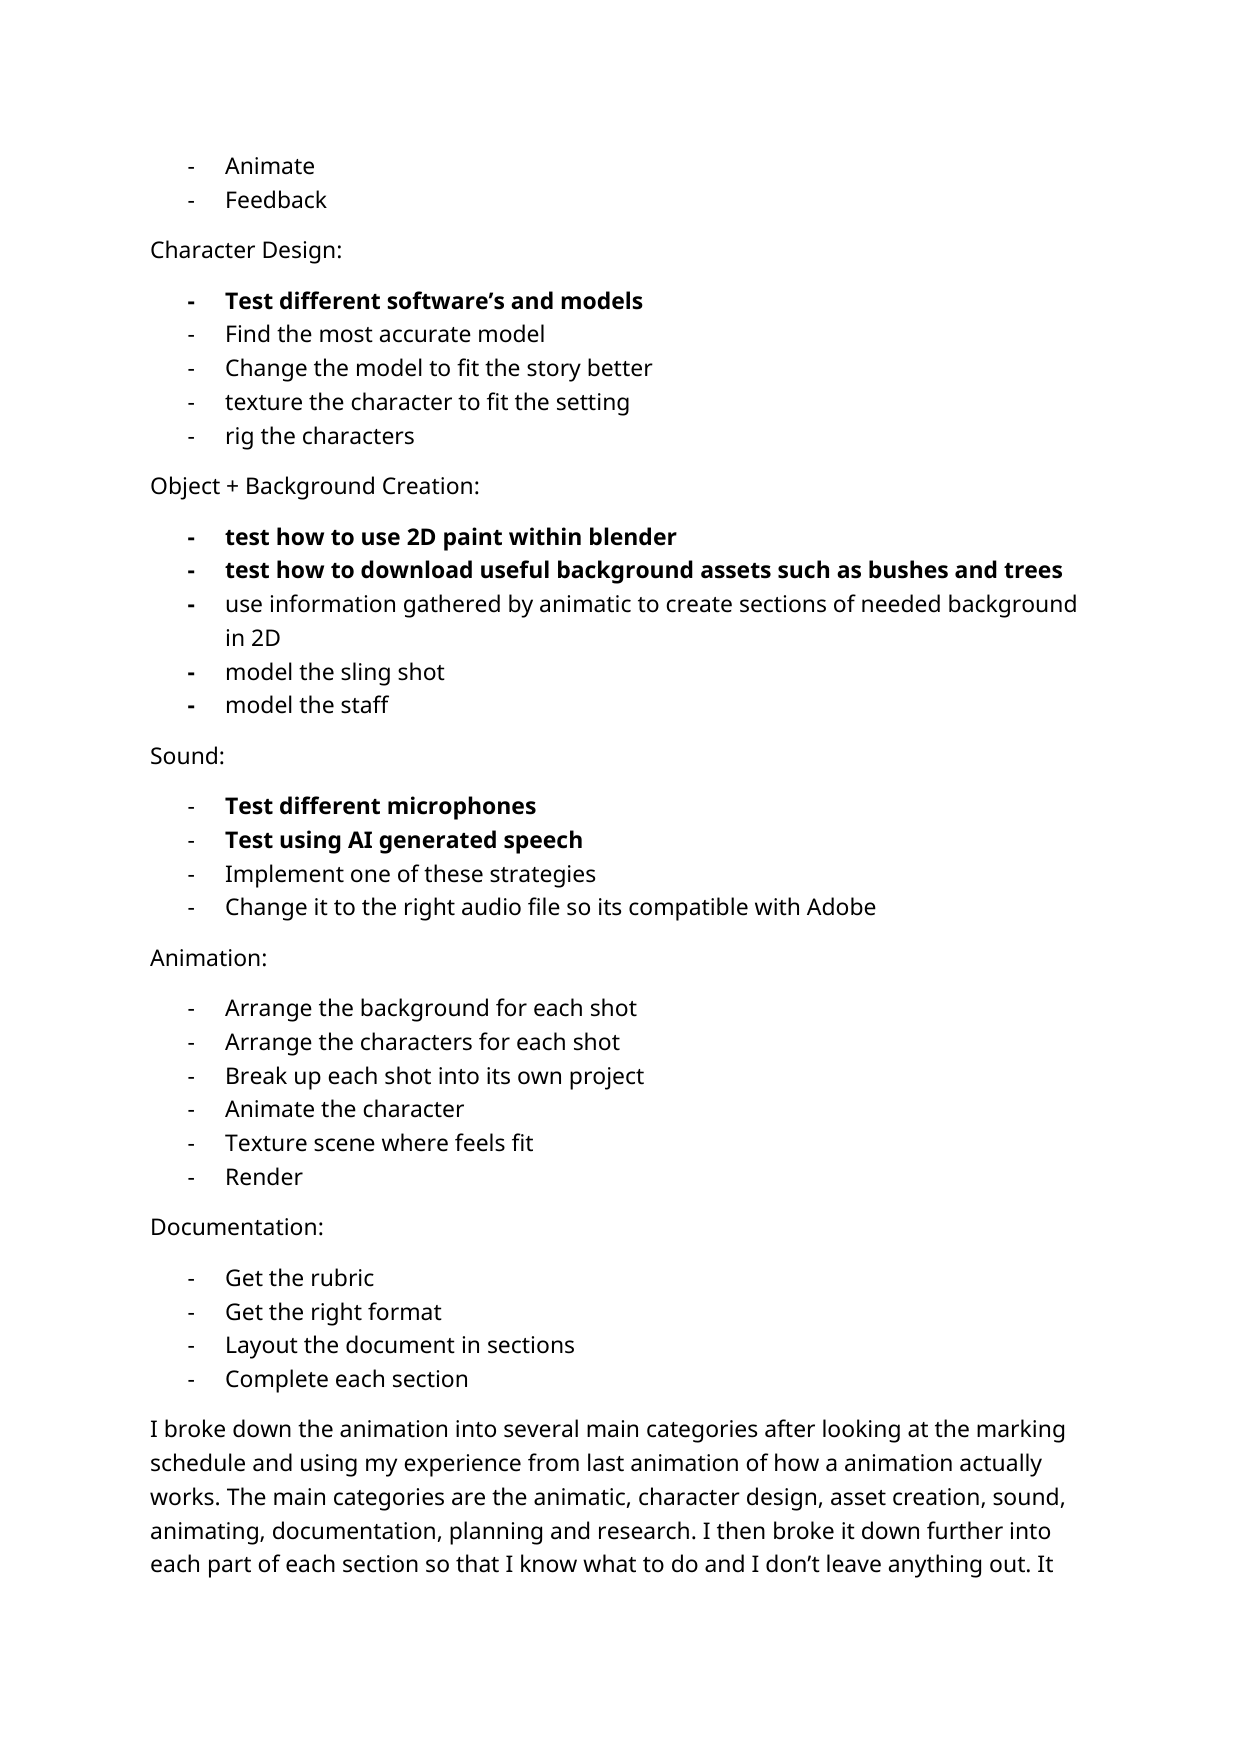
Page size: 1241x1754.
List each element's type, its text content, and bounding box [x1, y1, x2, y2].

list model the sling shot [187, 655, 1090, 687]
list Get the rubric [187, 1262, 1090, 1293]
list model the staff [187, 689, 1090, 720]
list Implement one of these strategies [187, 857, 1090, 889]
list rig the characters [187, 419, 1090, 451]
text Sound: [150, 739, 1090, 771]
list Test using AI generated speech [187, 824, 1090, 855]
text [150, 1413, 1090, 1579]
list Arrange the background for each shot [187, 992, 1090, 1023]
list Find the most accurate model [187, 318, 1090, 349]
list Test different microphones [187, 790, 1090, 821]
list Feedback [187, 184, 1090, 215]
list texture the character to fit the setting [187, 386, 1090, 417]
list Render [187, 1161, 1090, 1192]
list use information gathered by animatic to create sections of needed background in 2D [187, 588, 1090, 653]
list Texture scene where feels fit [187, 1127, 1090, 1158]
list Layout the document in sections [187, 1329, 1090, 1360]
list test how to download useful background assets such as bushes and trees [187, 554, 1090, 585]
list test how to use 2D paint within blender [187, 520, 1090, 552]
list Animate [187, 150, 1090, 181]
text Character Design: [150, 234, 1090, 265]
list Change the model to fit the story better [187, 352, 1090, 383]
list Change it to the right audio file so its compatible with Adobe [187, 891, 1090, 922]
list Arrange the characters for each shot [187, 1026, 1090, 1057]
text Object + Background Creation: [150, 470, 1090, 501]
text Animation: [150, 942, 1090, 973]
text Documentation: [150, 1211, 1090, 1242]
list Animate the character [187, 1093, 1090, 1124]
list Complete each section [187, 1363, 1090, 1394]
list Test different software’s and models [187, 284, 1090, 316]
list Break up each shot into its own project [187, 1059, 1090, 1091]
list Get the right format [187, 1295, 1090, 1327]
